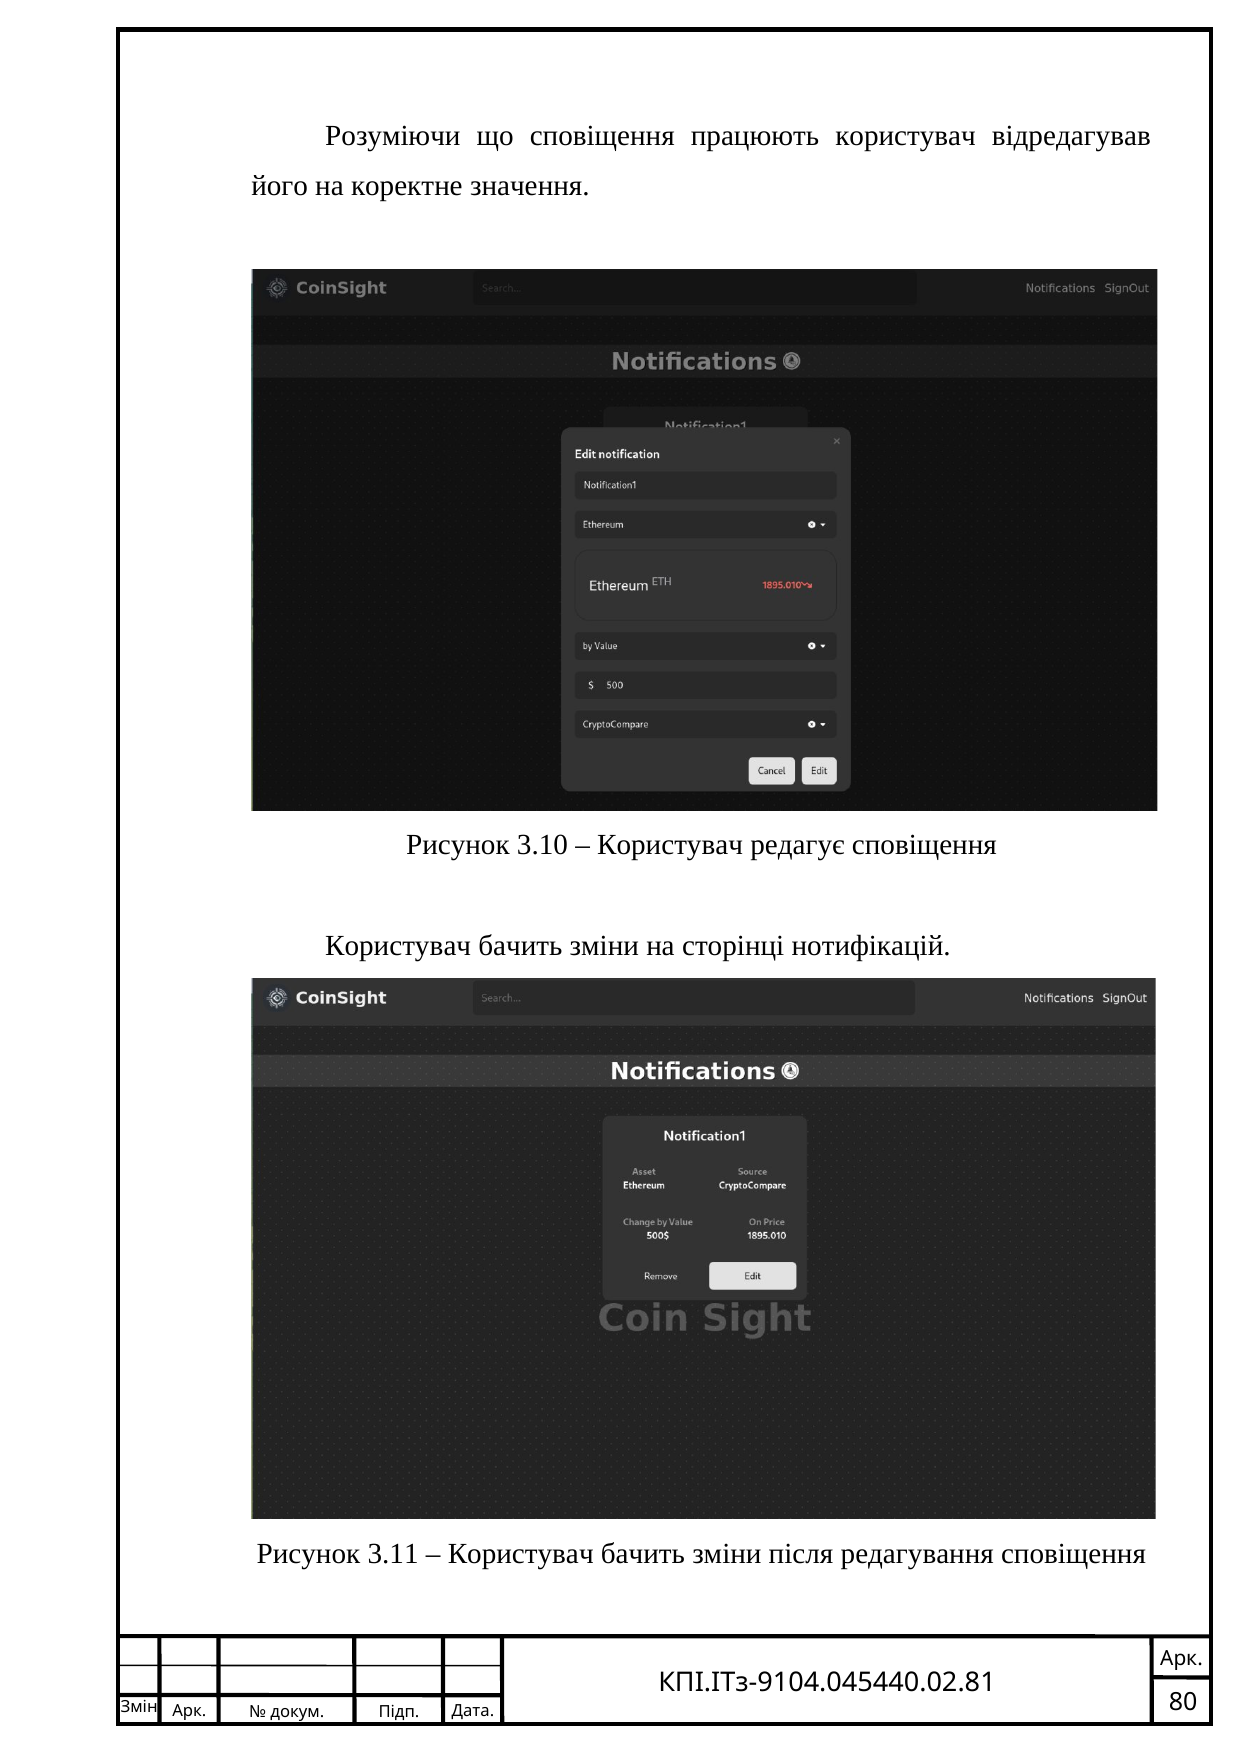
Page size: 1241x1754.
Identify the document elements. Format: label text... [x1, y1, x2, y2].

text Розуміючи що сповіщення працюють користувач відредагував його на коректне значення. [251, 118, 1152, 202]
text Користувач бачить зміни на сторінці нотифікацій. [251, 928, 1152, 962]
picture [251, 978, 1156, 1519]
picture [251, 269, 1158, 811]
text Рисунок 3.11 – Користувач бачить зміни після редагування сповіщення [251, 1536, 1152, 1569]
text Рисунок 3.10 – Користувач редагує сповіщення [251, 827, 1152, 861]
